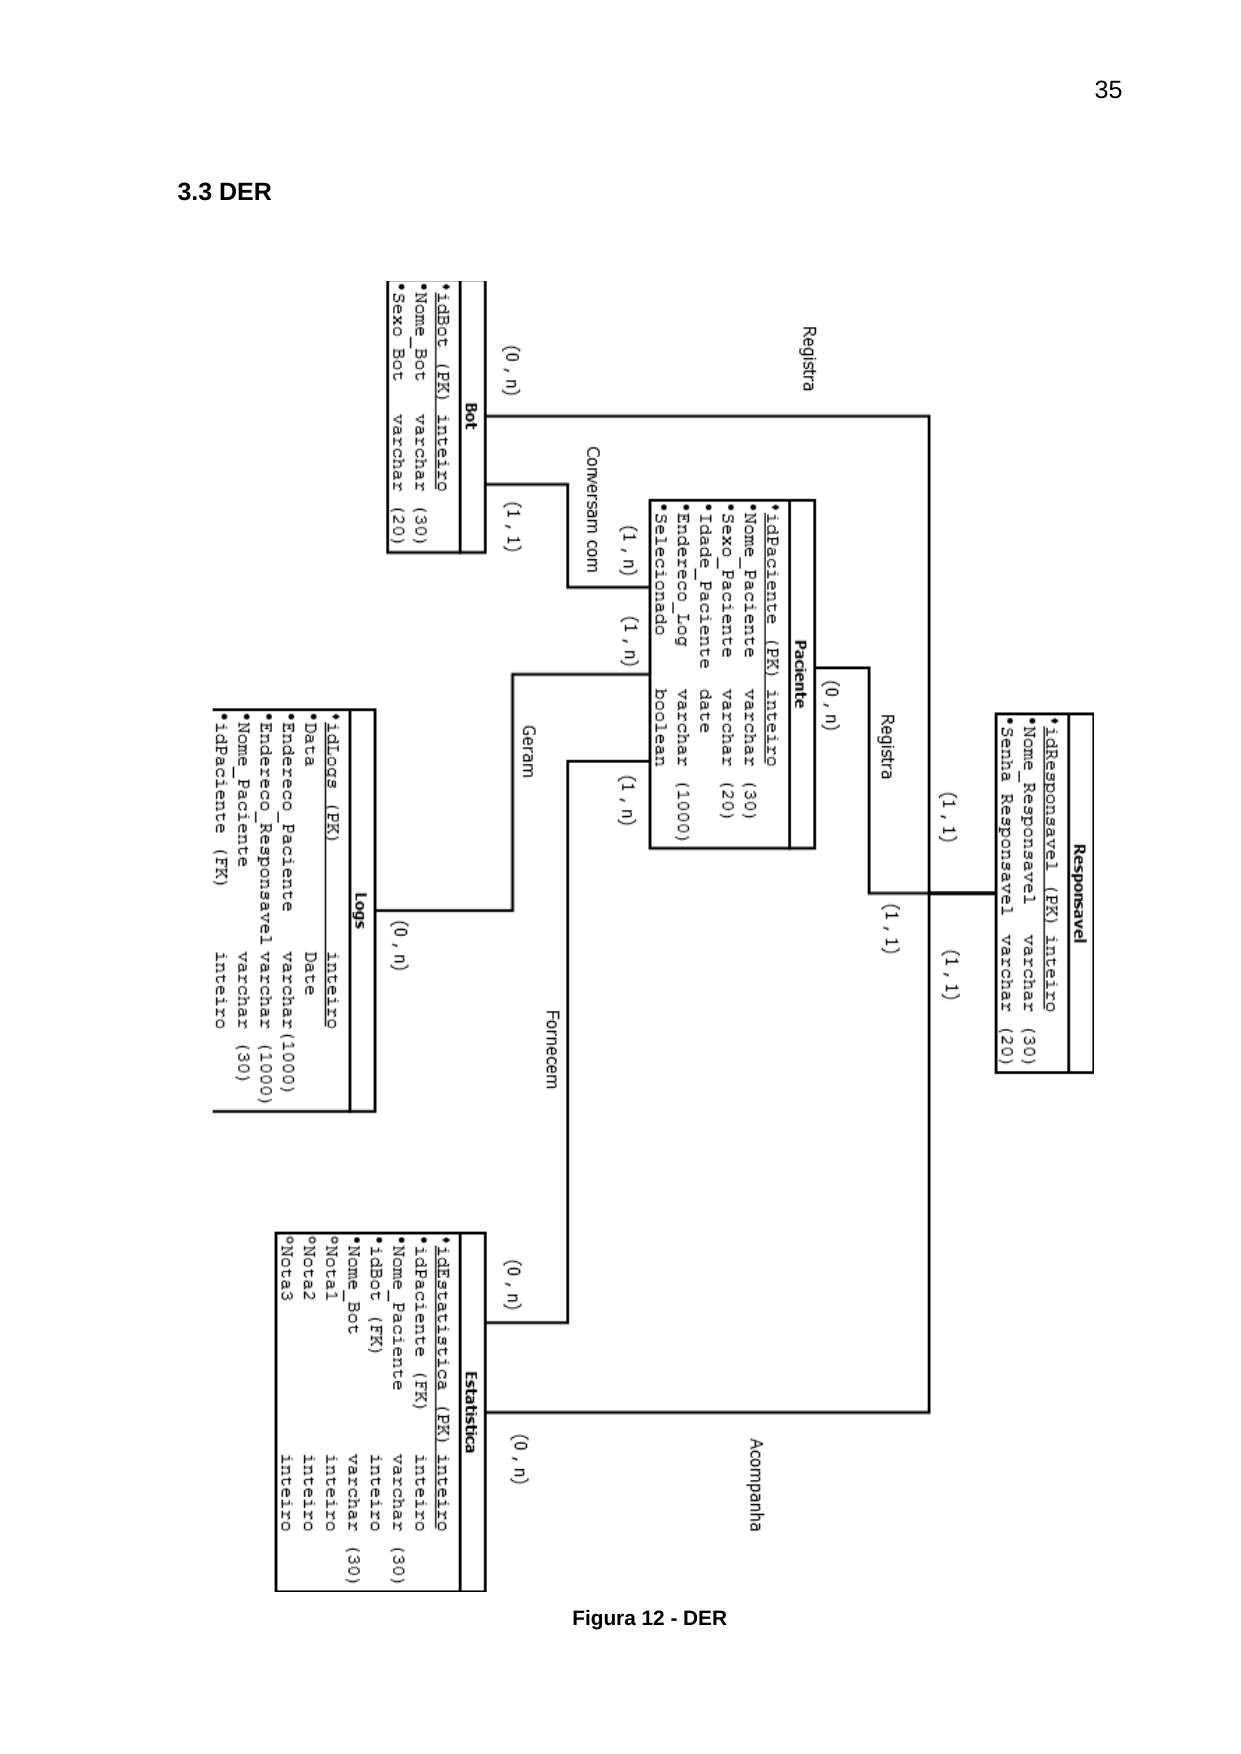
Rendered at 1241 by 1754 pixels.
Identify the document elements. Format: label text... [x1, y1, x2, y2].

text Figura 12 - DER [177, 1606, 1122, 1630]
picture [212, 281, 1094, 1592]
subtitle 3.3 DER [177, 177, 1122, 206]
